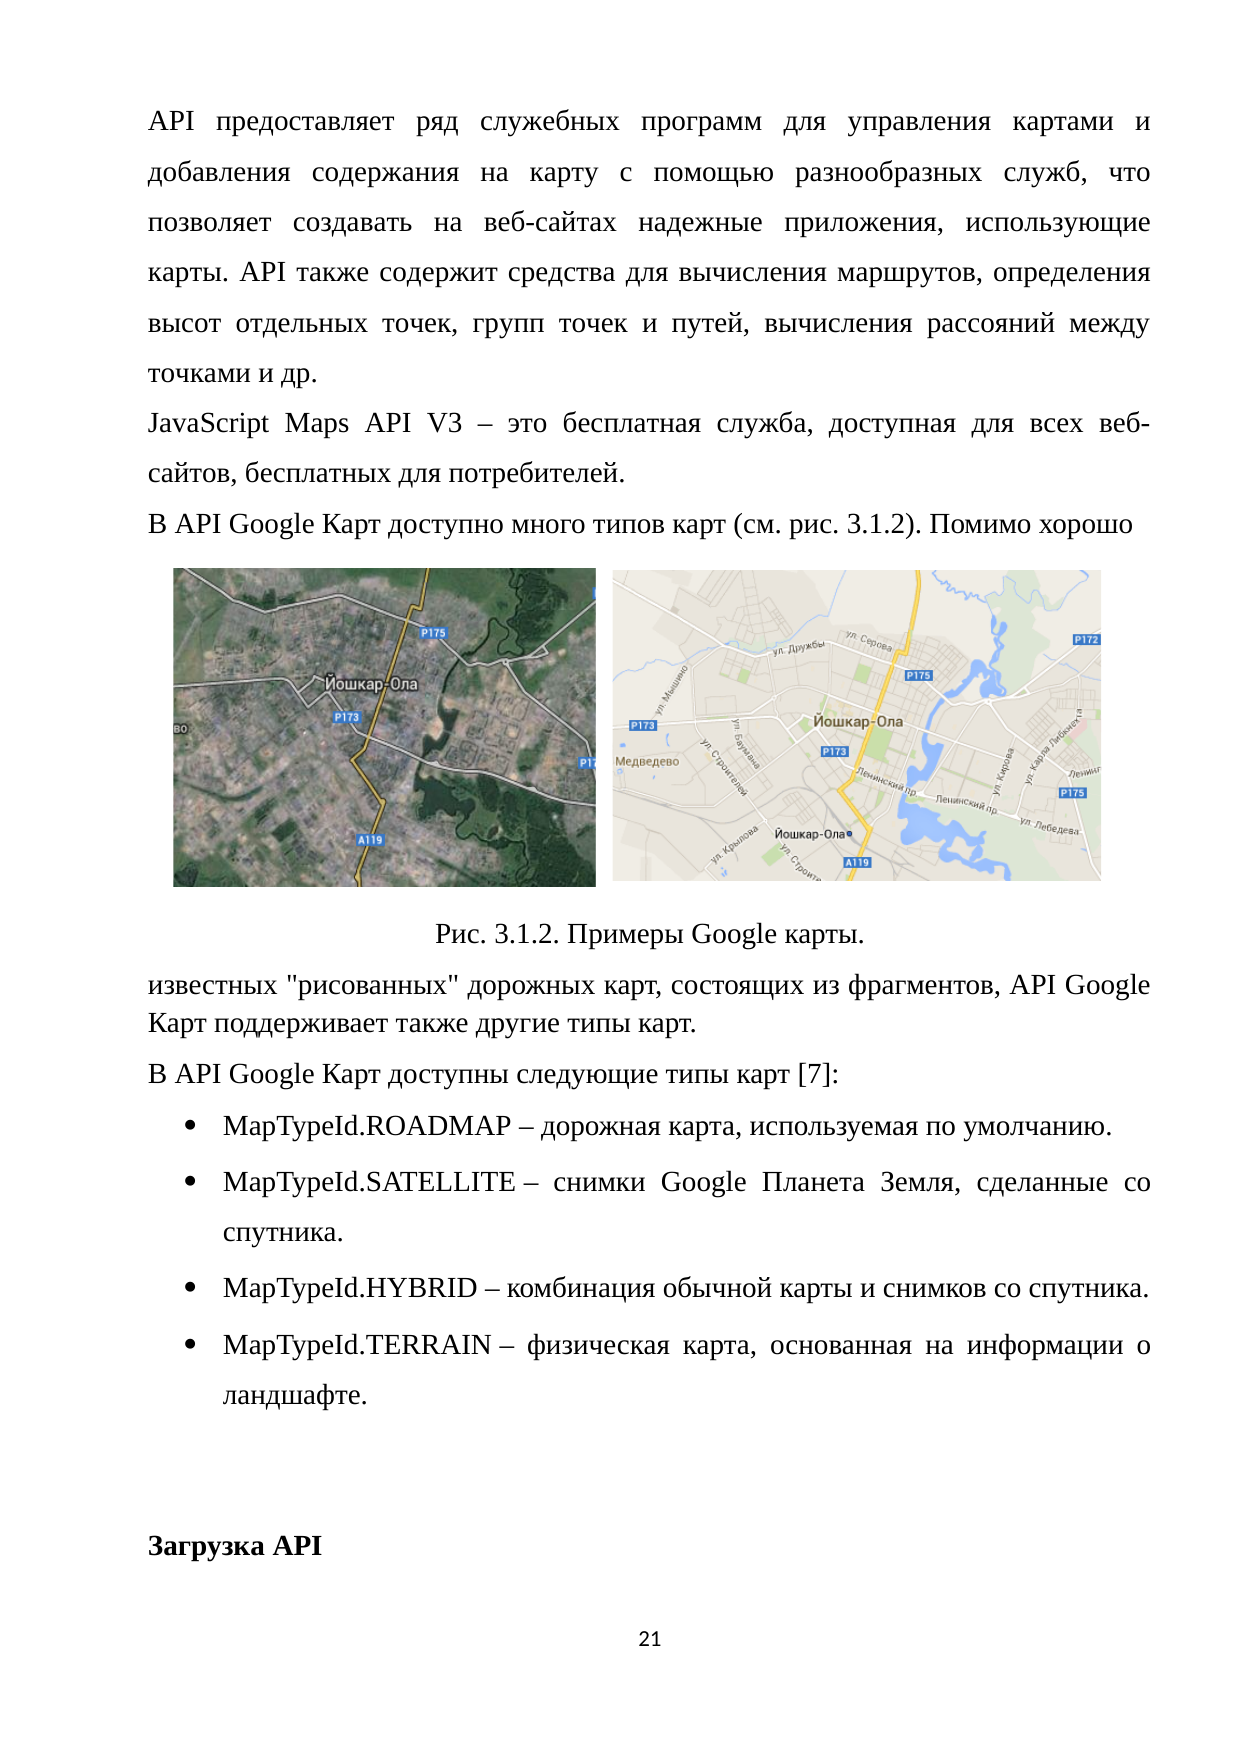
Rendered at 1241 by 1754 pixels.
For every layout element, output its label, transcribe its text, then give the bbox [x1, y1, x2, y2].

text API предоставляет ряд служебных программ для управления картами и добавления содержания на карту с помощью разнообразных служб, что позволяет создавать на веб-сайтах надежные приложения, использующие карты. API также содержит средства для вычисления маршрутов, определения высот отдельных точек, групп точек и путей, вычисления рассояний между точками и др. [148, 103, 1152, 388]
text известных "рисованных" дорожных карт, состоящих из фрагментов, API Google Карт поддерживает также другие типы карт. [148, 967, 1152, 1039]
picture [173, 568, 597, 887]
text В API Google Карт доступно много типов карт (см. рис. 3.1.2). Помимо хорошо [148, 506, 1152, 539]
list MapTypeId.ROADMAP – дорожная карта, используемая по умолчанию. [185, 1108, 1152, 1141]
text В API Google Карт доступны следующие типы карт [7]: [148, 1057, 1152, 1090]
list MapTypeId.SATELLITE – снимки Google Планета Земля, сделанные со спутника. [185, 1164, 1152, 1248]
text JavaScript Maps API V3 – это бесплатная служба, доступная для всех веб-сайтов, бесплатных для потребителей. [148, 405, 1152, 489]
list MapTypeId.TERRAIN – физическая карта, основанная на информации о ландшафте. [185, 1327, 1152, 1411]
text Загрузка API [148, 1528, 1152, 1562]
picture [612, 570, 1102, 881]
list MapTypeId.HYBRID – комбинация обычной карты и снимков со спутника. [185, 1271, 1152, 1304]
